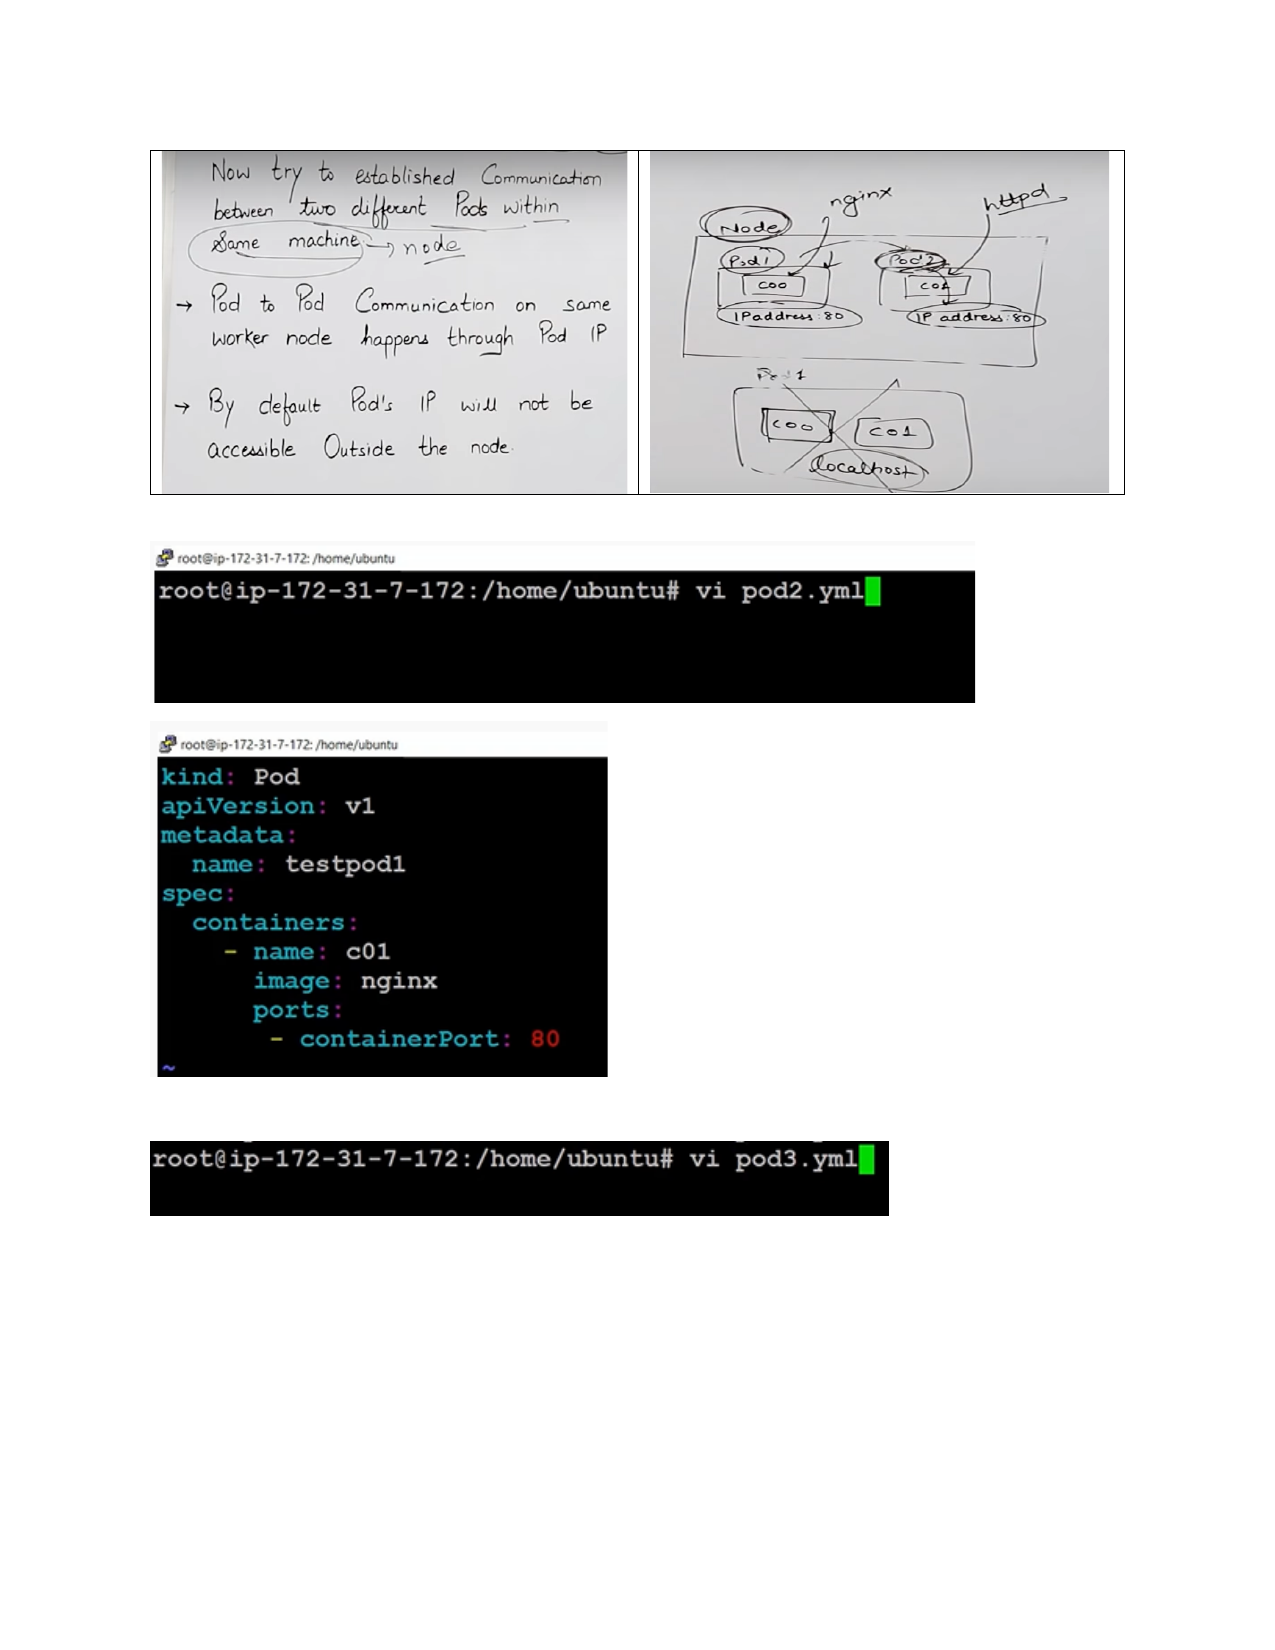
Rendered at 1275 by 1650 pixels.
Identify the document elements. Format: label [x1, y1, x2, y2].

picture [650, 151, 1110, 493]
table_header [151, 151, 161, 494]
picture [150, 541, 976, 703]
picture [161, 151, 628, 494]
picture [150, 1141, 889, 1216]
table_header [628, 151, 638, 494]
table_header [639, 151, 1124, 494]
picture [150, 721, 608, 1077]
